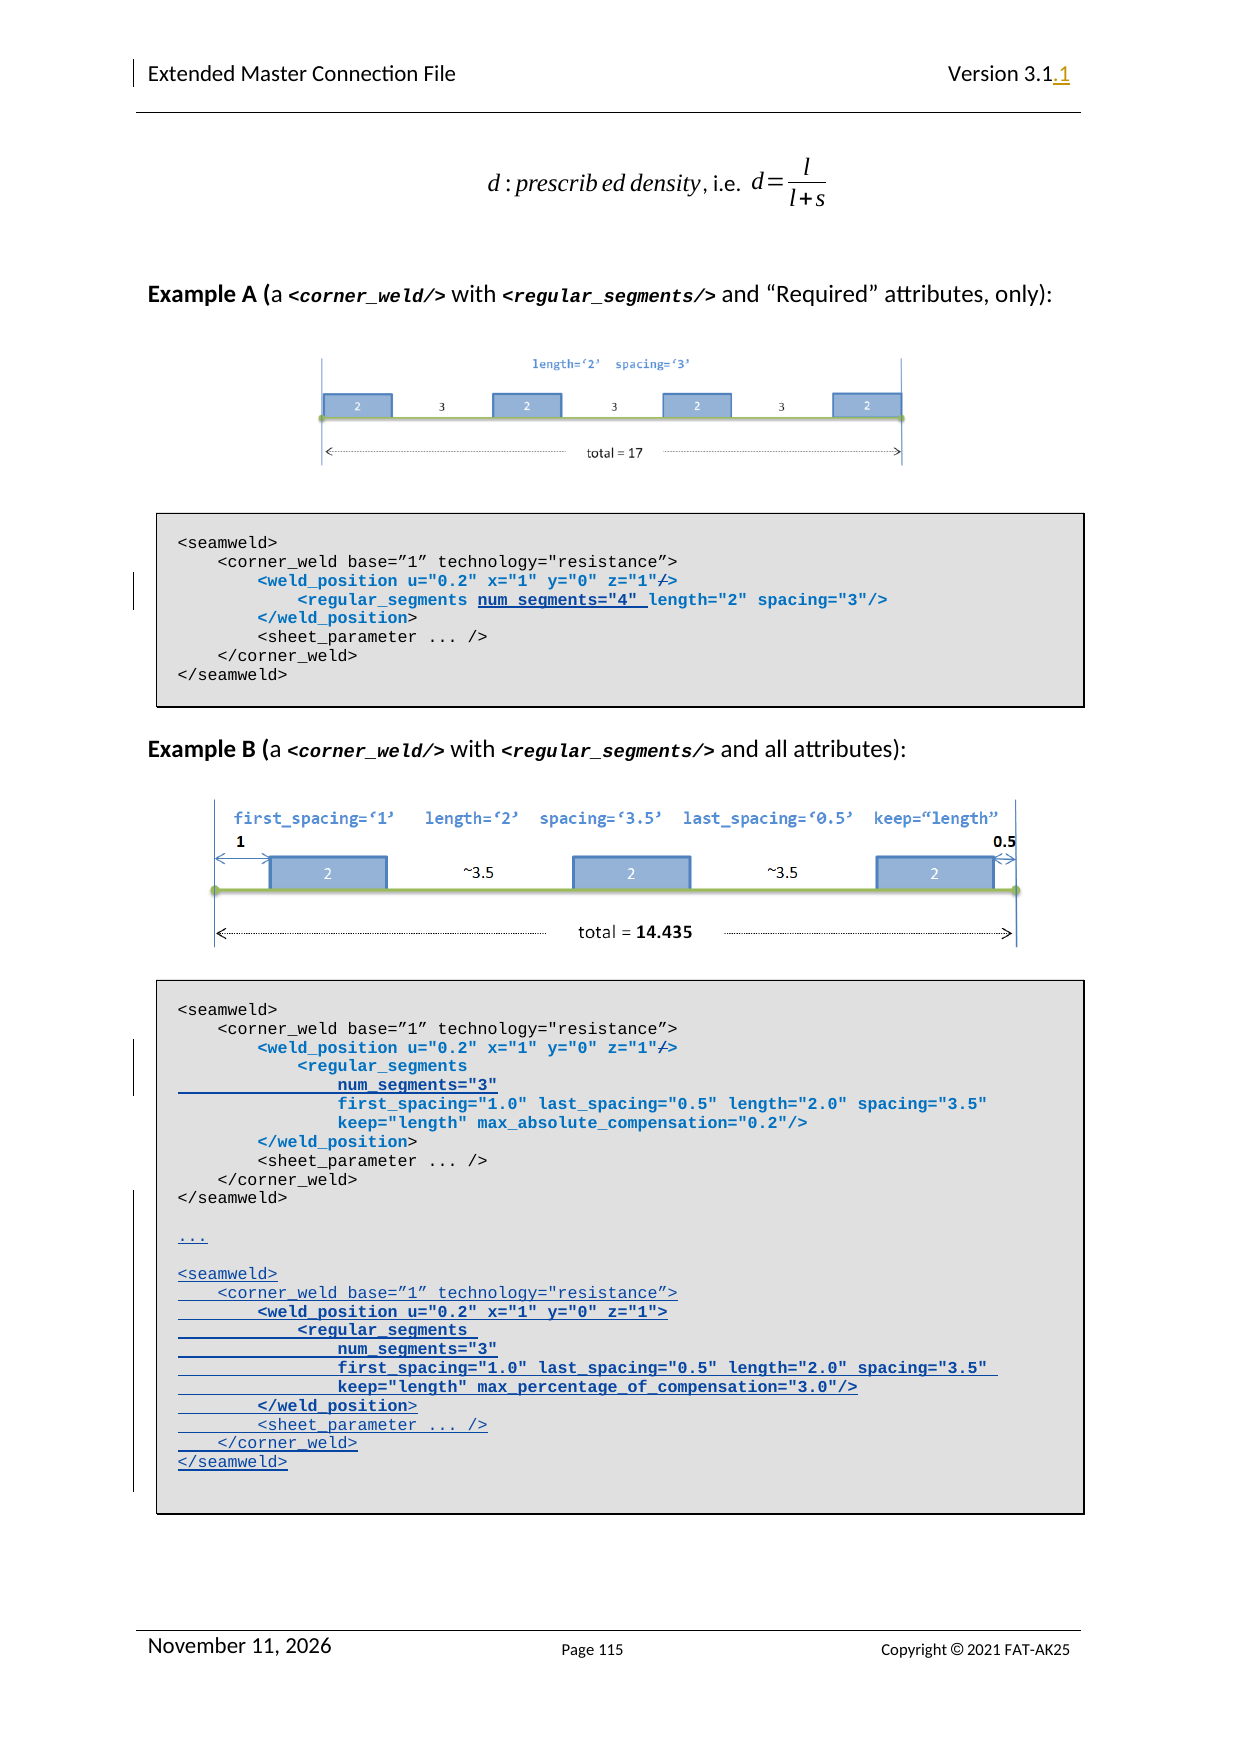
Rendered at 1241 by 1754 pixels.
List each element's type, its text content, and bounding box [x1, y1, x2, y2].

text Example A (a <corner_weld/> with <regular_segments/> and “Required” attributes, only): [148, 278, 1092, 309]
text <corner_weld base=”1” technology="resistance”> [157, 550, 1083, 569]
text keep="length" max_absolute_compensation="0.2"/> [157, 1111, 1083, 1130]
text <regular_segments [157, 1055, 1083, 1074]
text </seamweld> [157, 663, 1083, 682]
picture [265, 333, 976, 488]
text </corner_weld> [157, 1168, 1083, 1187]
text <weld_position u="0.2" x="1" y="0" z="1"> [157, 1036, 1083, 1055]
picture [147, 788, 1093, 955]
text first_spacing="1.0" last_spacing="0.5" length="2.0" spacing="3.5" [157, 1093, 1083, 1111]
text <sheet_parameter ... /> [157, 626, 1083, 644]
text <weld_position u="0.2" x="1" y="0" z="1"> [157, 569, 1083, 588]
list , i.e. [223, 154, 1092, 213]
text </weld_position> [157, 607, 1083, 626]
text Example B (a <corner_weld/> with <regular_segments/> and all attributes): [148, 733, 1092, 764]
text </corner_weld> [157, 644, 1083, 663]
text <regular_segments length="2" spacing="3"/> [157, 588, 1083, 607]
text <corner_weld base=”1” technology="resistance”> [157, 1017, 1083, 1036]
text <sheet_parameter ... /> [157, 1149, 1083, 1168]
text </weld_position> [157, 1130, 1083, 1149]
text <seamweld> [157, 531, 1083, 550]
text </seamweld> [157, 1187, 1083, 1206]
text <seamweld> [157, 998, 1083, 1017]
